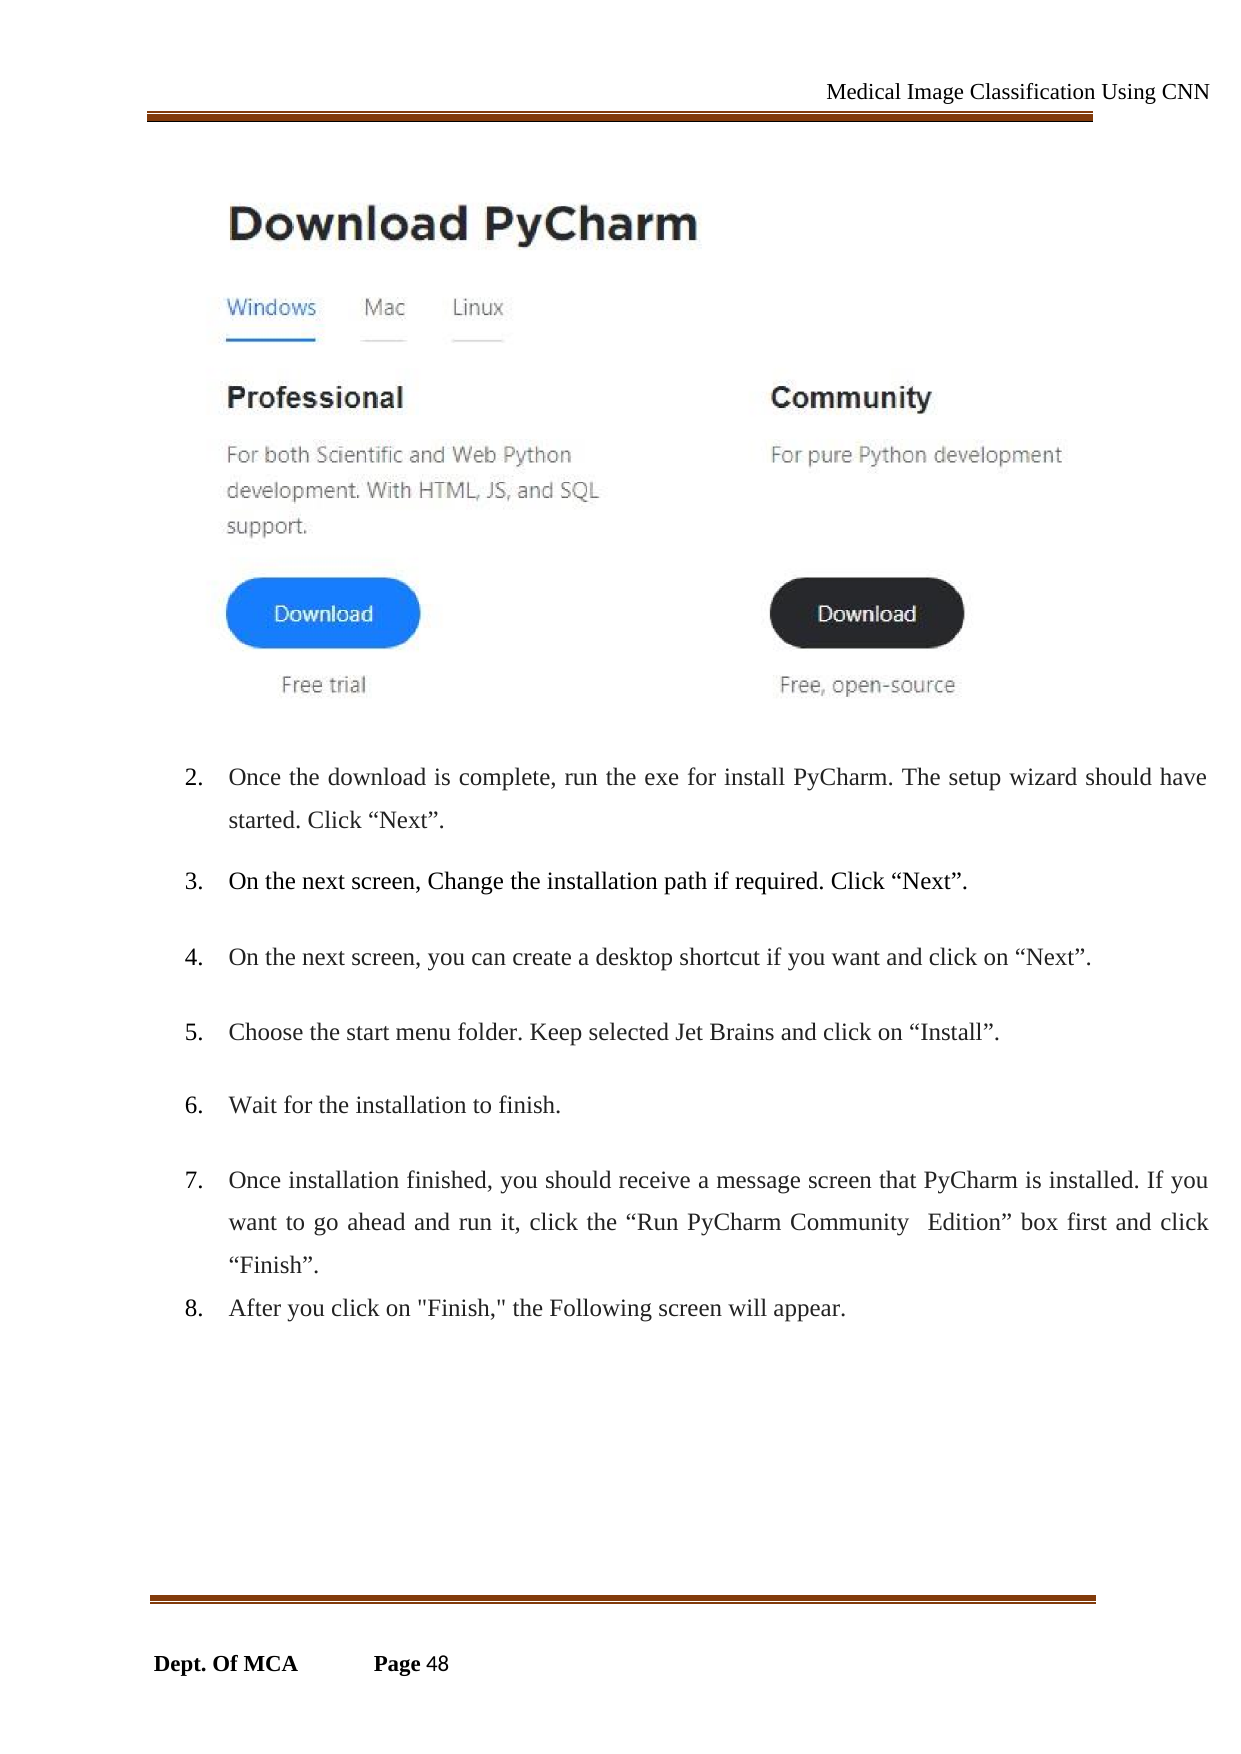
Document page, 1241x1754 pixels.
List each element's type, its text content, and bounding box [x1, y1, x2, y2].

list Once the download is complete, run the exe for install PyCharm. The setup wizard should have started. Click “Next”. [184, 762, 1209, 834]
list Wait for the installation to finish. [184, 1091, 1209, 1119]
list On the next screen, you can create a desktop shortcut if you want and click on “Next”. [184, 942, 1209, 971]
list Once installation finished, you should receive a message screen that PyCharm is installed. If you want to go ahead and run it, click the “Run PyCharm Community Edition” box first and click “Finish”. [184, 1165, 1209, 1279]
list On the next screen, Change the installation path if required. Click “Next”. [184, 866, 1209, 895]
list Choose the start menu folder. Keep selected Jet Brains and click on “Install”. [184, 1017, 1209, 1045]
list After you click on "Finish," the Following screen will appear. [184, 1293, 1209, 1322]
picture [159, 155, 1211, 731]
